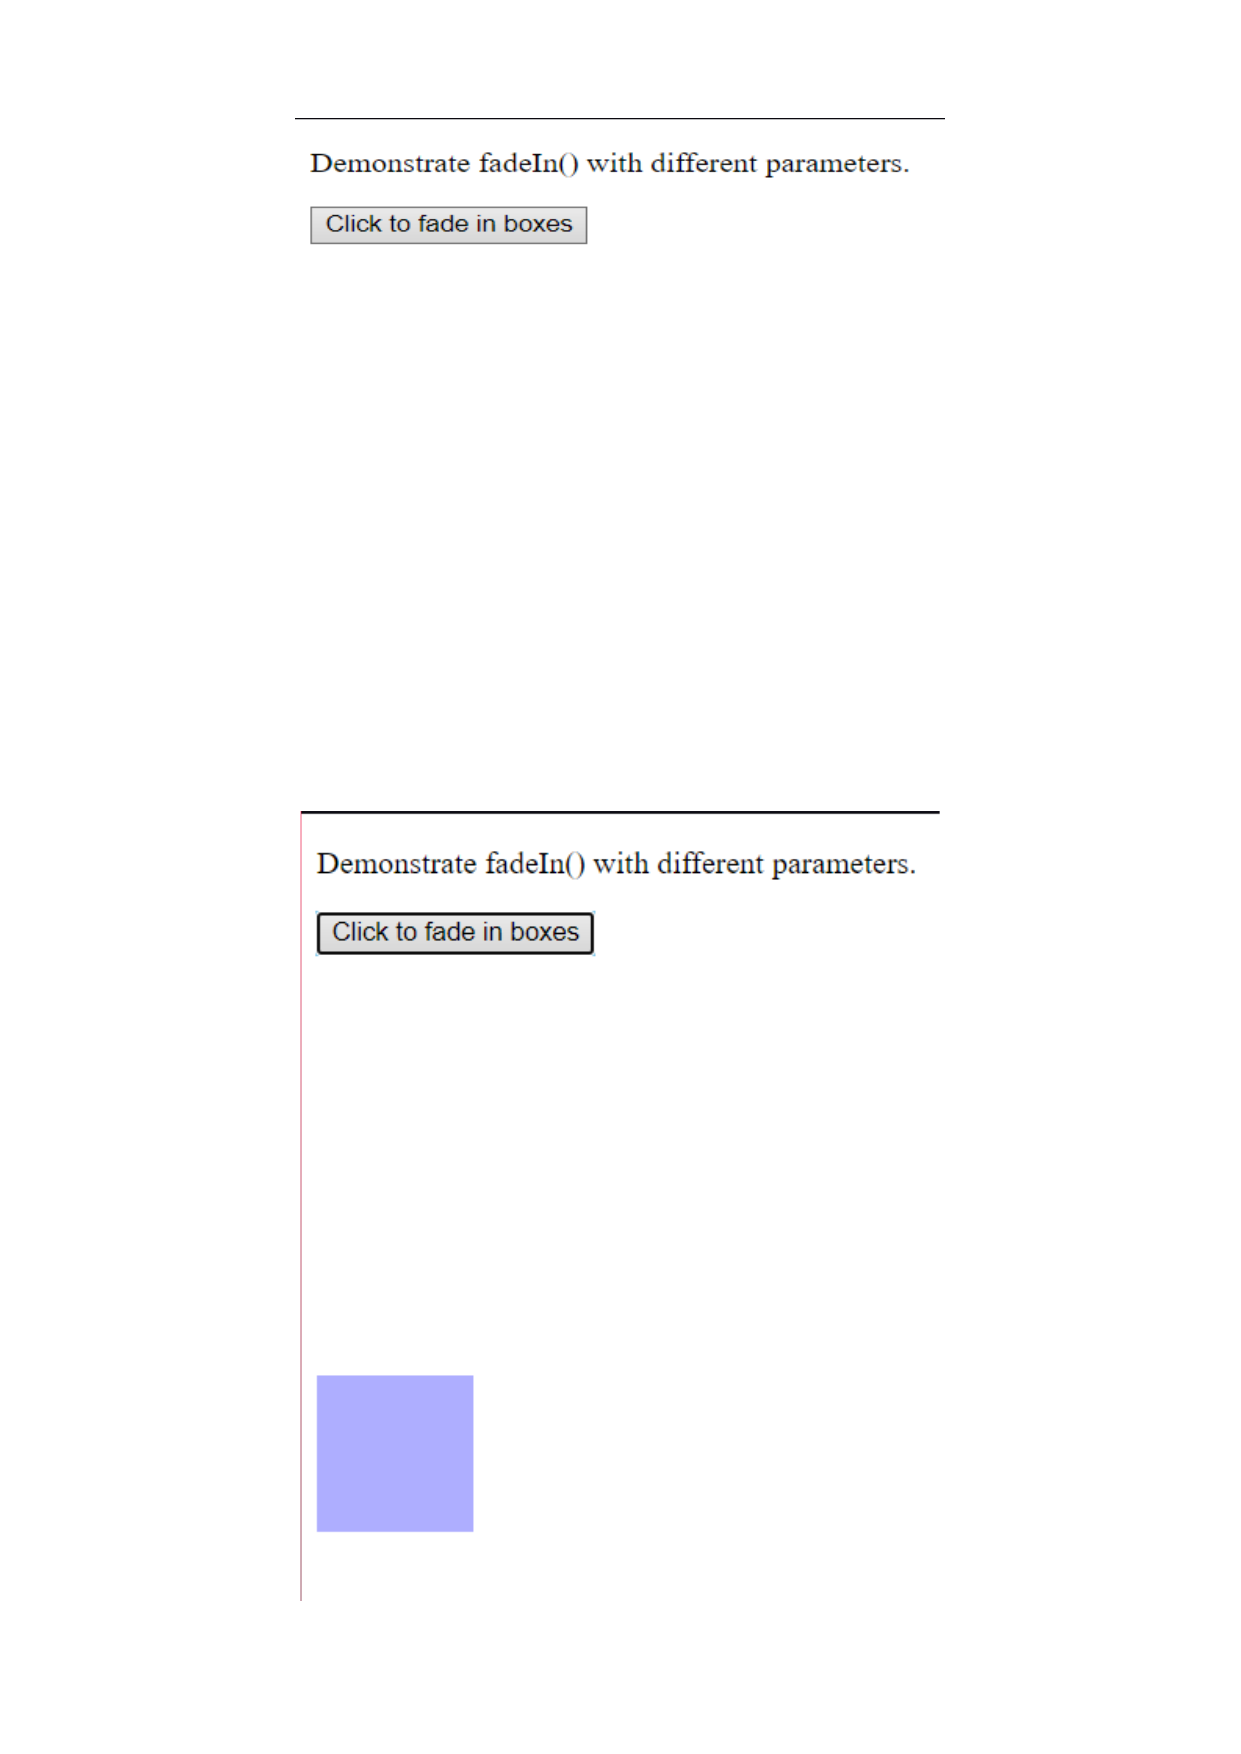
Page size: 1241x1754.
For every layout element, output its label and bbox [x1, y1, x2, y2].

picture [295, 118, 945, 809]
picture [300, 811, 940, 1601]
